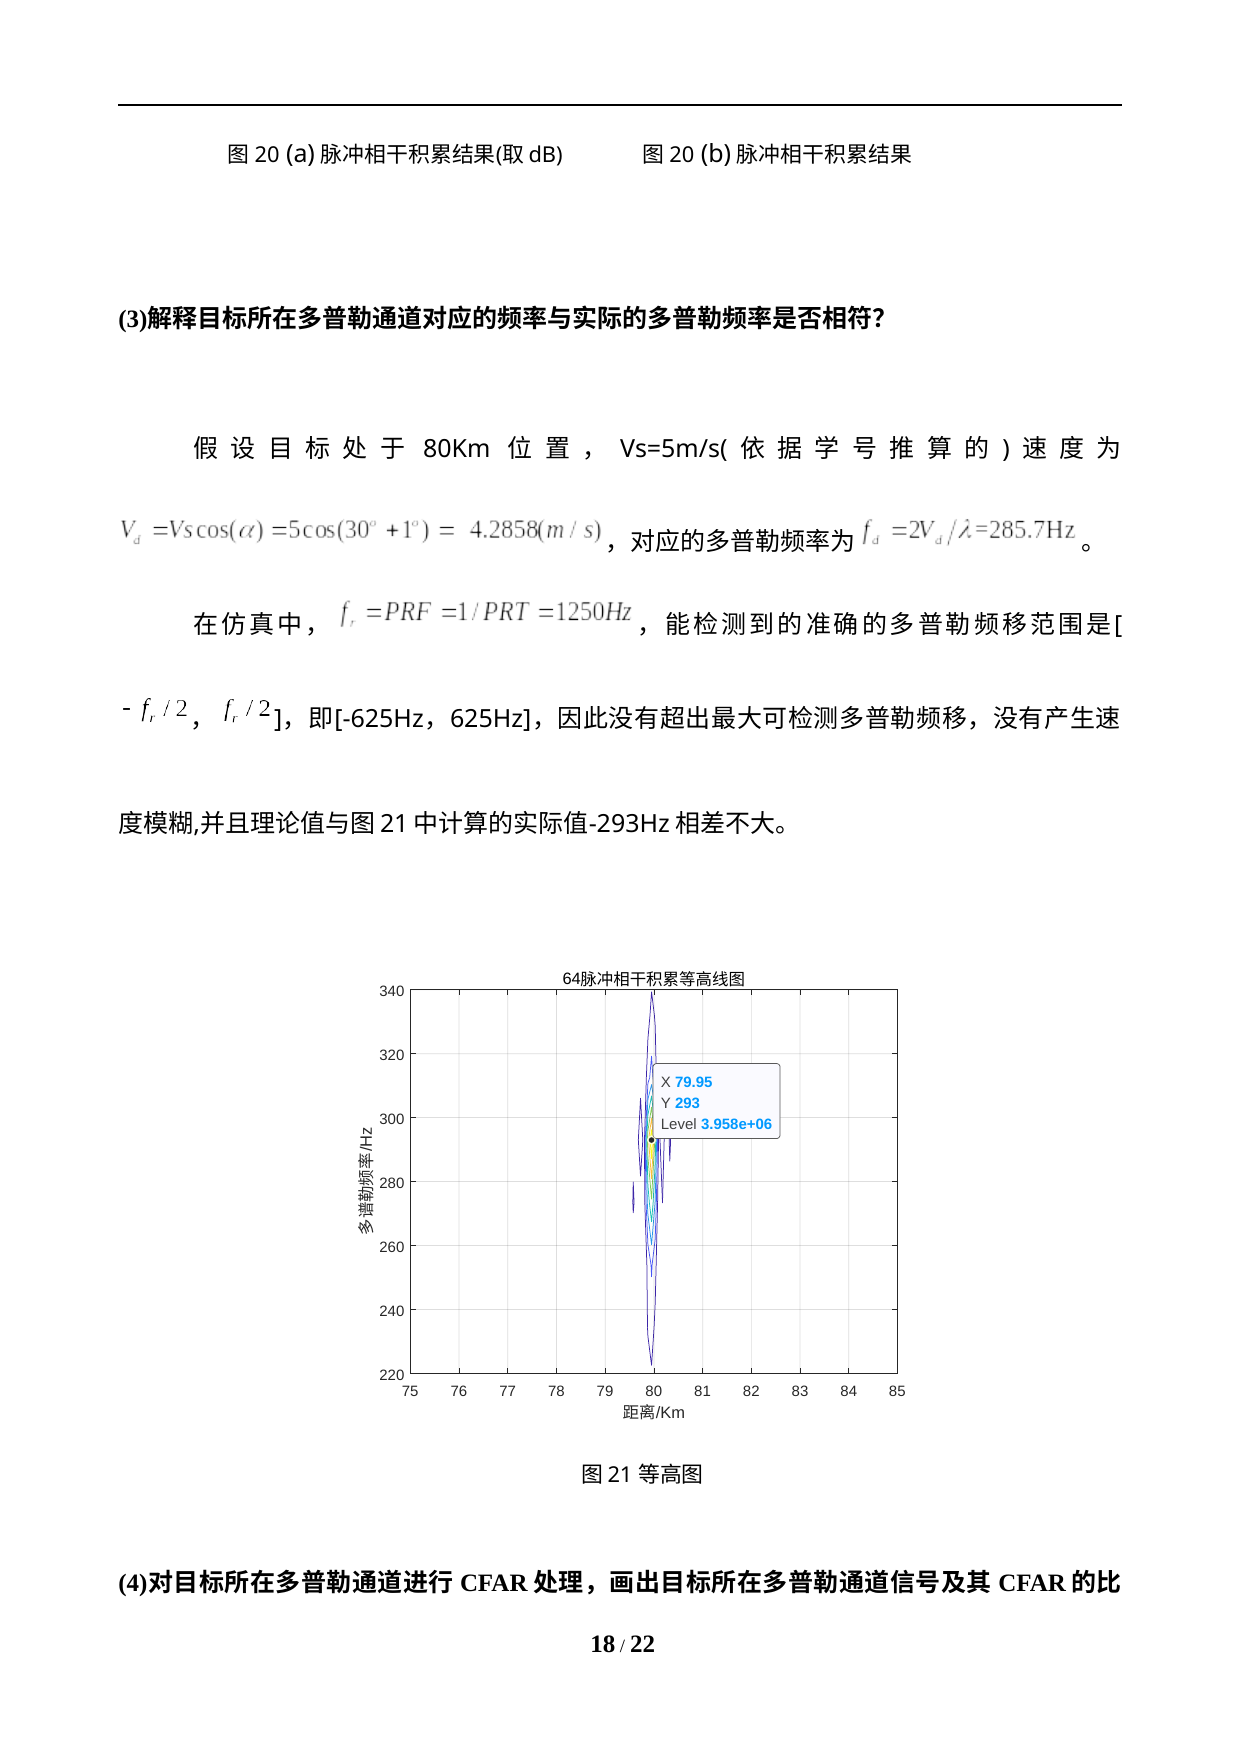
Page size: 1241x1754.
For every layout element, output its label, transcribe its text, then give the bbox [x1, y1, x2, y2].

text 图 20 (a) 脉冲相干积累结果(取dB) 图 20 (b) 脉冲相干积累结果 [118, 120, 1122, 185]
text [118, 1548, 1122, 1613]
text (3)解释目标所在多普勒通道对应的频率与实际的多普勒频率是否相符？ [118, 284, 1122, 349]
text 在仿真中，，能检测到的准确的多普勒频移范围是[，]，即[-625Hz，625Hz]，因此没有超出最大可检测多普勒频移，没有产生速度模糊,并且理论值与图21中计算的实际值-293Hz相差不大。 [118, 594, 1122, 854]
text 图21 等高图 [118, 1457, 1122, 1489]
text 假设目标处于80Km位置，Vs=5m/s(依据学号推算的)速度为，对应的多普勒频率为。 [118, 414, 1122, 576]
